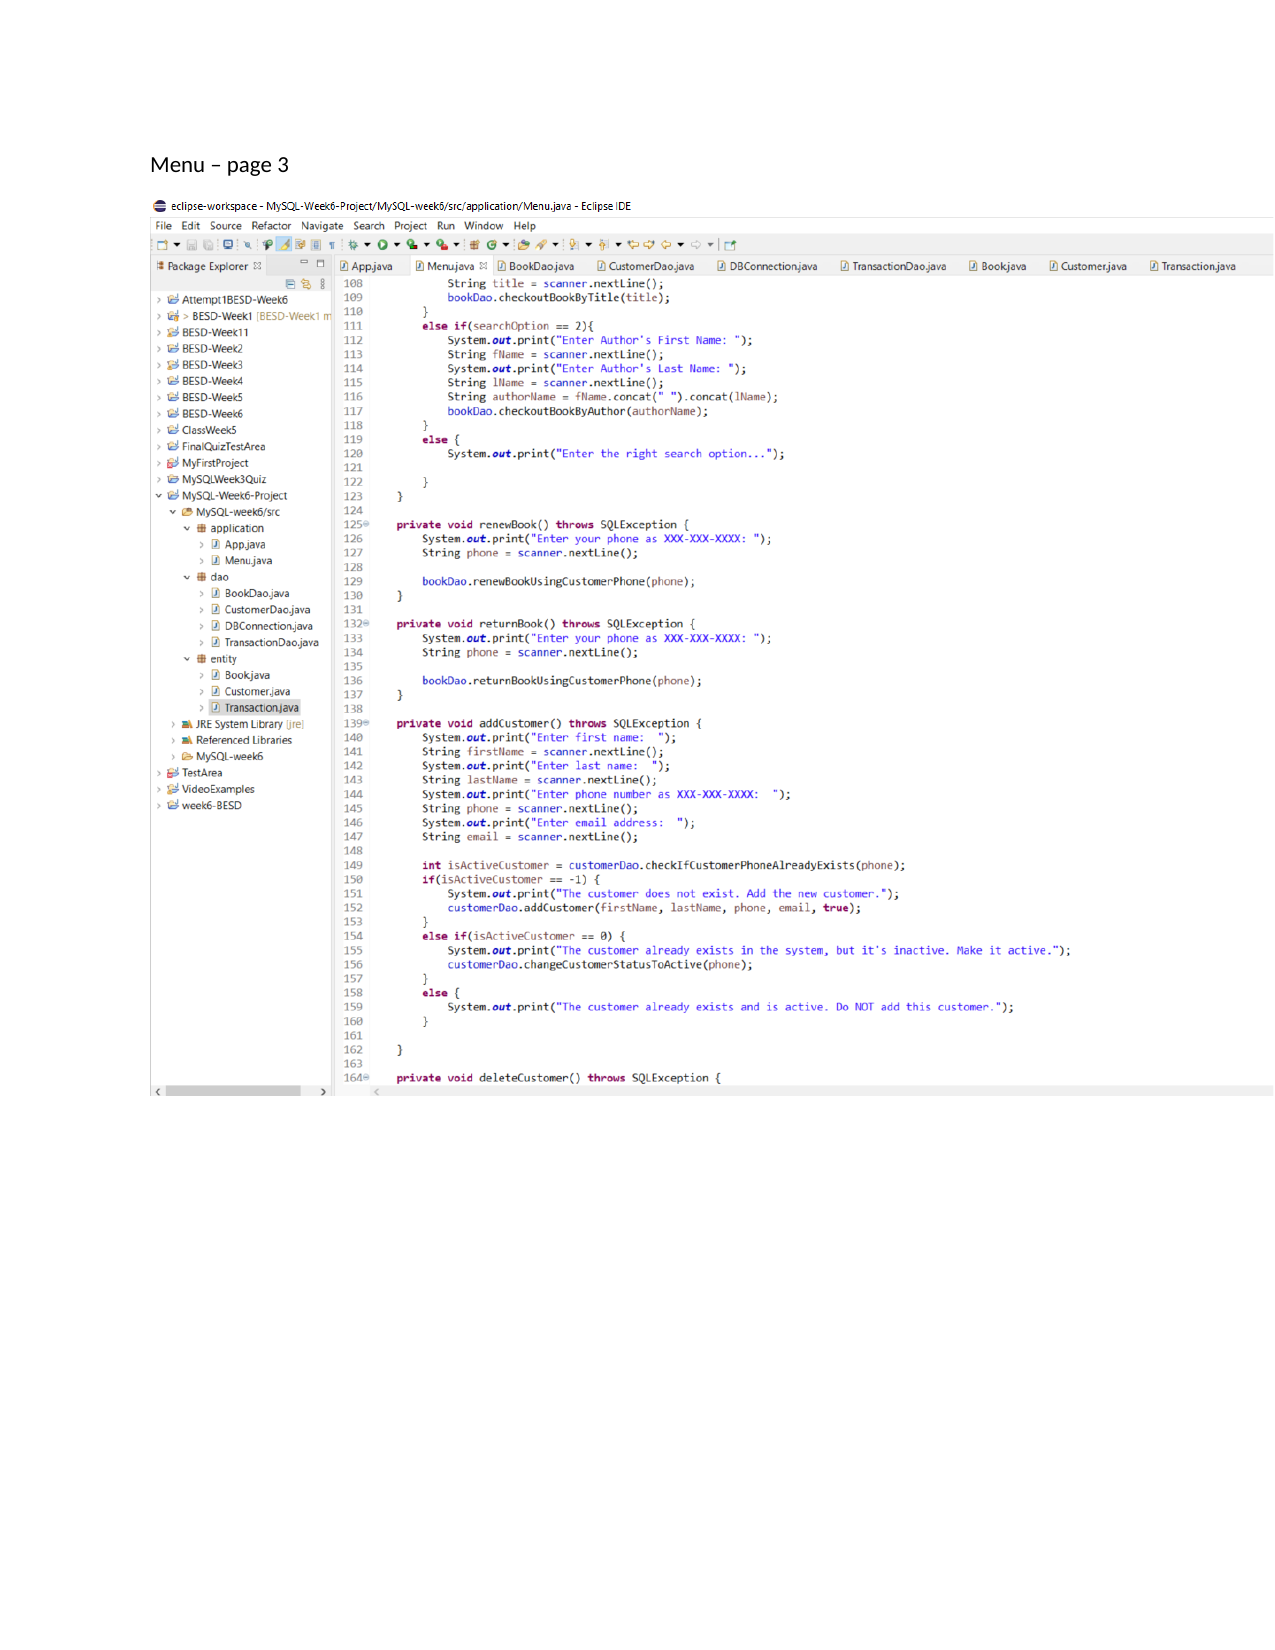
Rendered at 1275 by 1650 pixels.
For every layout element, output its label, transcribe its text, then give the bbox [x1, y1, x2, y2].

text Menu – page 3 [150, 150, 1125, 178]
picture [150, 196, 1274, 1096]
